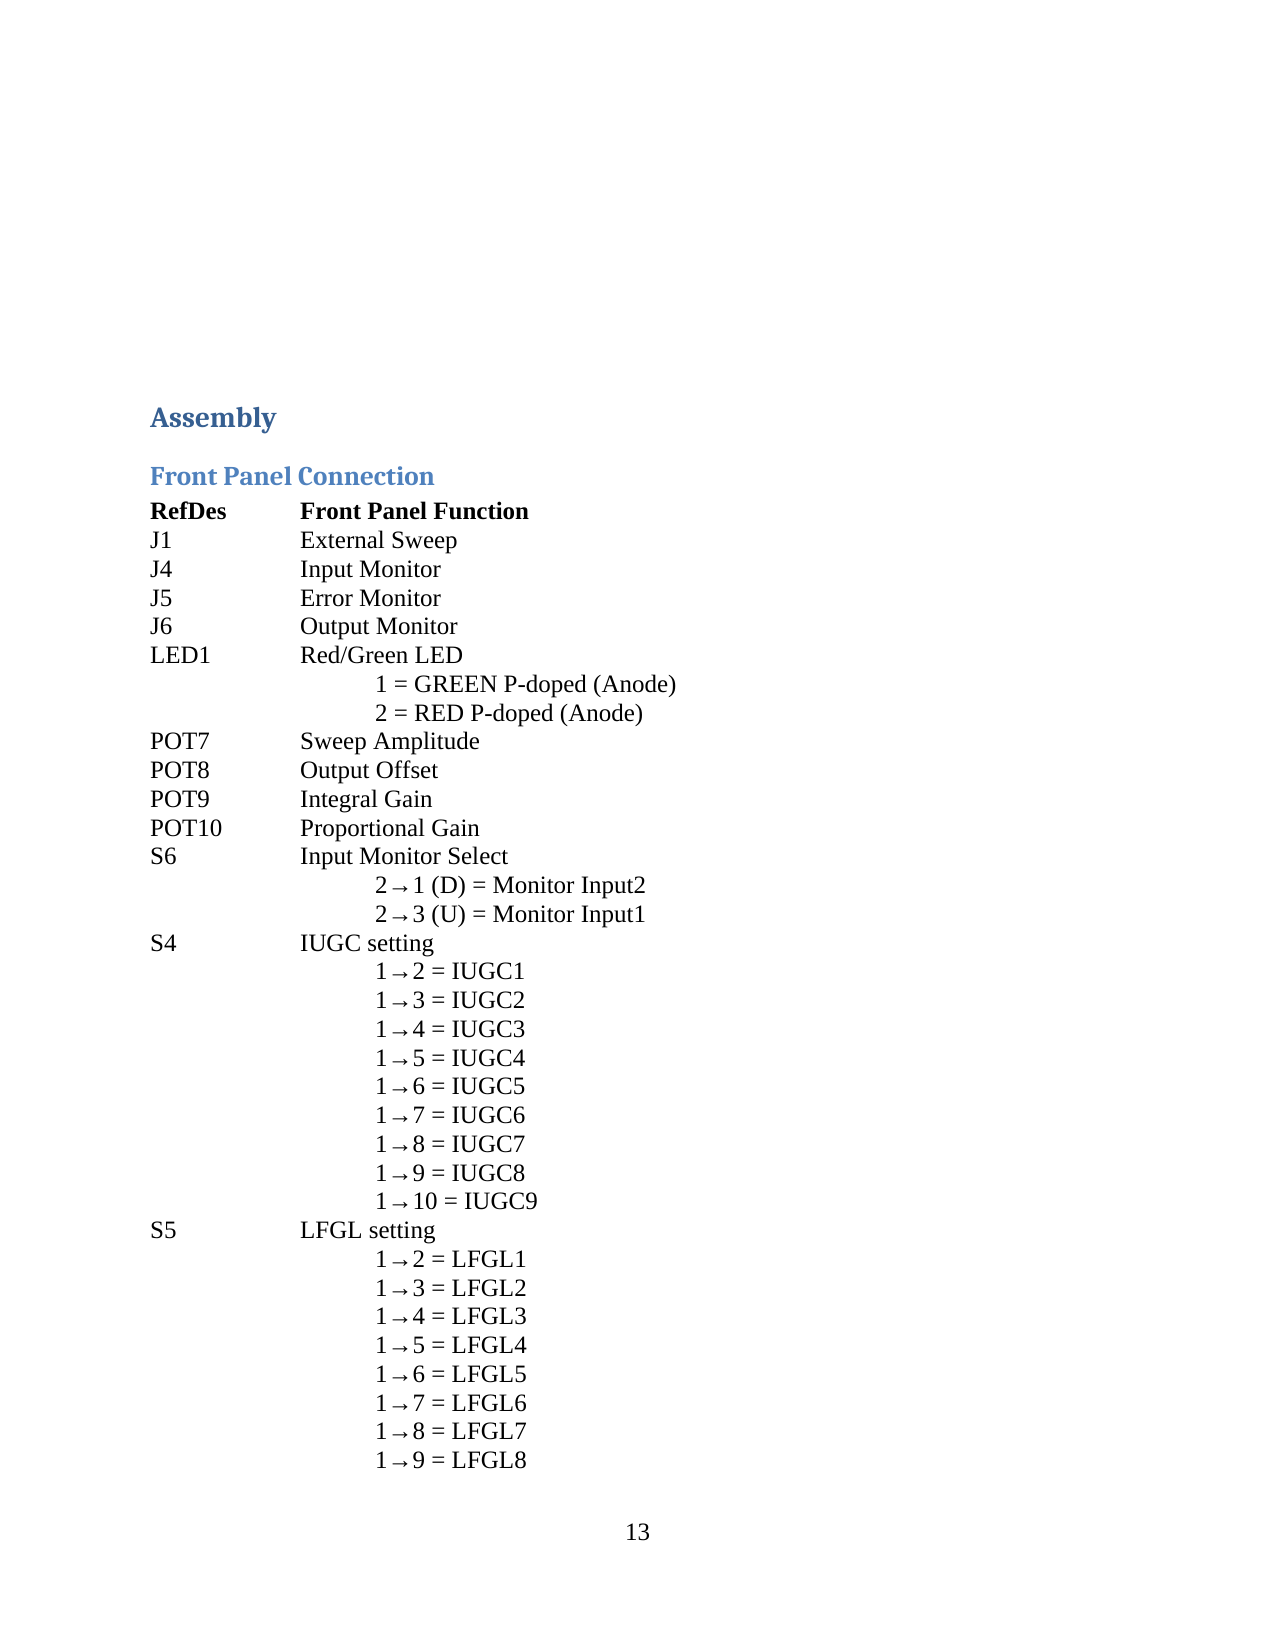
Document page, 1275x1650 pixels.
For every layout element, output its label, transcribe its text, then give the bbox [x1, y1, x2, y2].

text S6 Input Monitor Select [150, 841, 1125, 870]
text J4 Input Monitor [150, 554, 1125, 583]
text 1→5 = IUGC4 [150, 1043, 1125, 1071]
text 1→4 = IUGC3 [150, 1014, 1125, 1043]
text 1 = GREEN P-doped (Anode) [150, 669, 1125, 698]
text 1→7 = LFGL6 [150, 1388, 1125, 1416]
text POT9 Integral Gain [150, 784, 1125, 813]
text 2→1 (D) = Monitor Input2 [150, 870, 1125, 899]
text J1 External Sweep [150, 525, 1125, 554]
text 1→2 = LFGL1 [150, 1244, 1125, 1273]
text 1→6 = IUGC5 [150, 1071, 1125, 1100]
text 1→8 = LFGL7 [150, 1416, 1125, 1445]
text 1→3 = LFGL2 [150, 1273, 1125, 1301]
text 1→8 = IUGC7 [150, 1129, 1125, 1158]
text 1→10 = IUGC9 [150, 1186, 1125, 1215]
text LED1 Red/Green LED [150, 640, 1125, 669]
text 1→7 = IUGC6 [150, 1100, 1125, 1129]
subtitle Front Panel Connection [150, 461, 1125, 492]
text S4 IUGC setting [150, 928, 1125, 956]
text 2 = RED P-doped (Anode) [150, 698, 1125, 726]
text J6 Output Monitor [150, 611, 1125, 640]
text 1→3 = IUGC2 [150, 985, 1125, 1014]
text 1→5 = LFGL4 [150, 1330, 1125, 1359]
text POT7 Sweep Amplitude POT8 Output Offset [150, 726, 1125, 784]
text 1→2 = IUGC1 [150, 956, 1125, 985]
text 2→3 (U) = Monitor Input1 [150, 899, 1125, 928]
text RefDes Front Panel Function [150, 496, 1125, 525]
text 1→4 = LFGL3 [150, 1301, 1125, 1330]
text POT10 Proportional Gain [150, 813, 1125, 841]
text 1→9 = IUGC8 [150, 1158, 1125, 1186]
text 1→6 = LFGL5 [150, 1359, 1125, 1388]
subtitle Assembly [150, 401, 1125, 435]
text 1→9 = LFGL8 [150, 1445, 1125, 1474]
text S5 LFGL setting [150, 1215, 1125, 1244]
text J5 Error Monitor [150, 583, 1125, 611]
